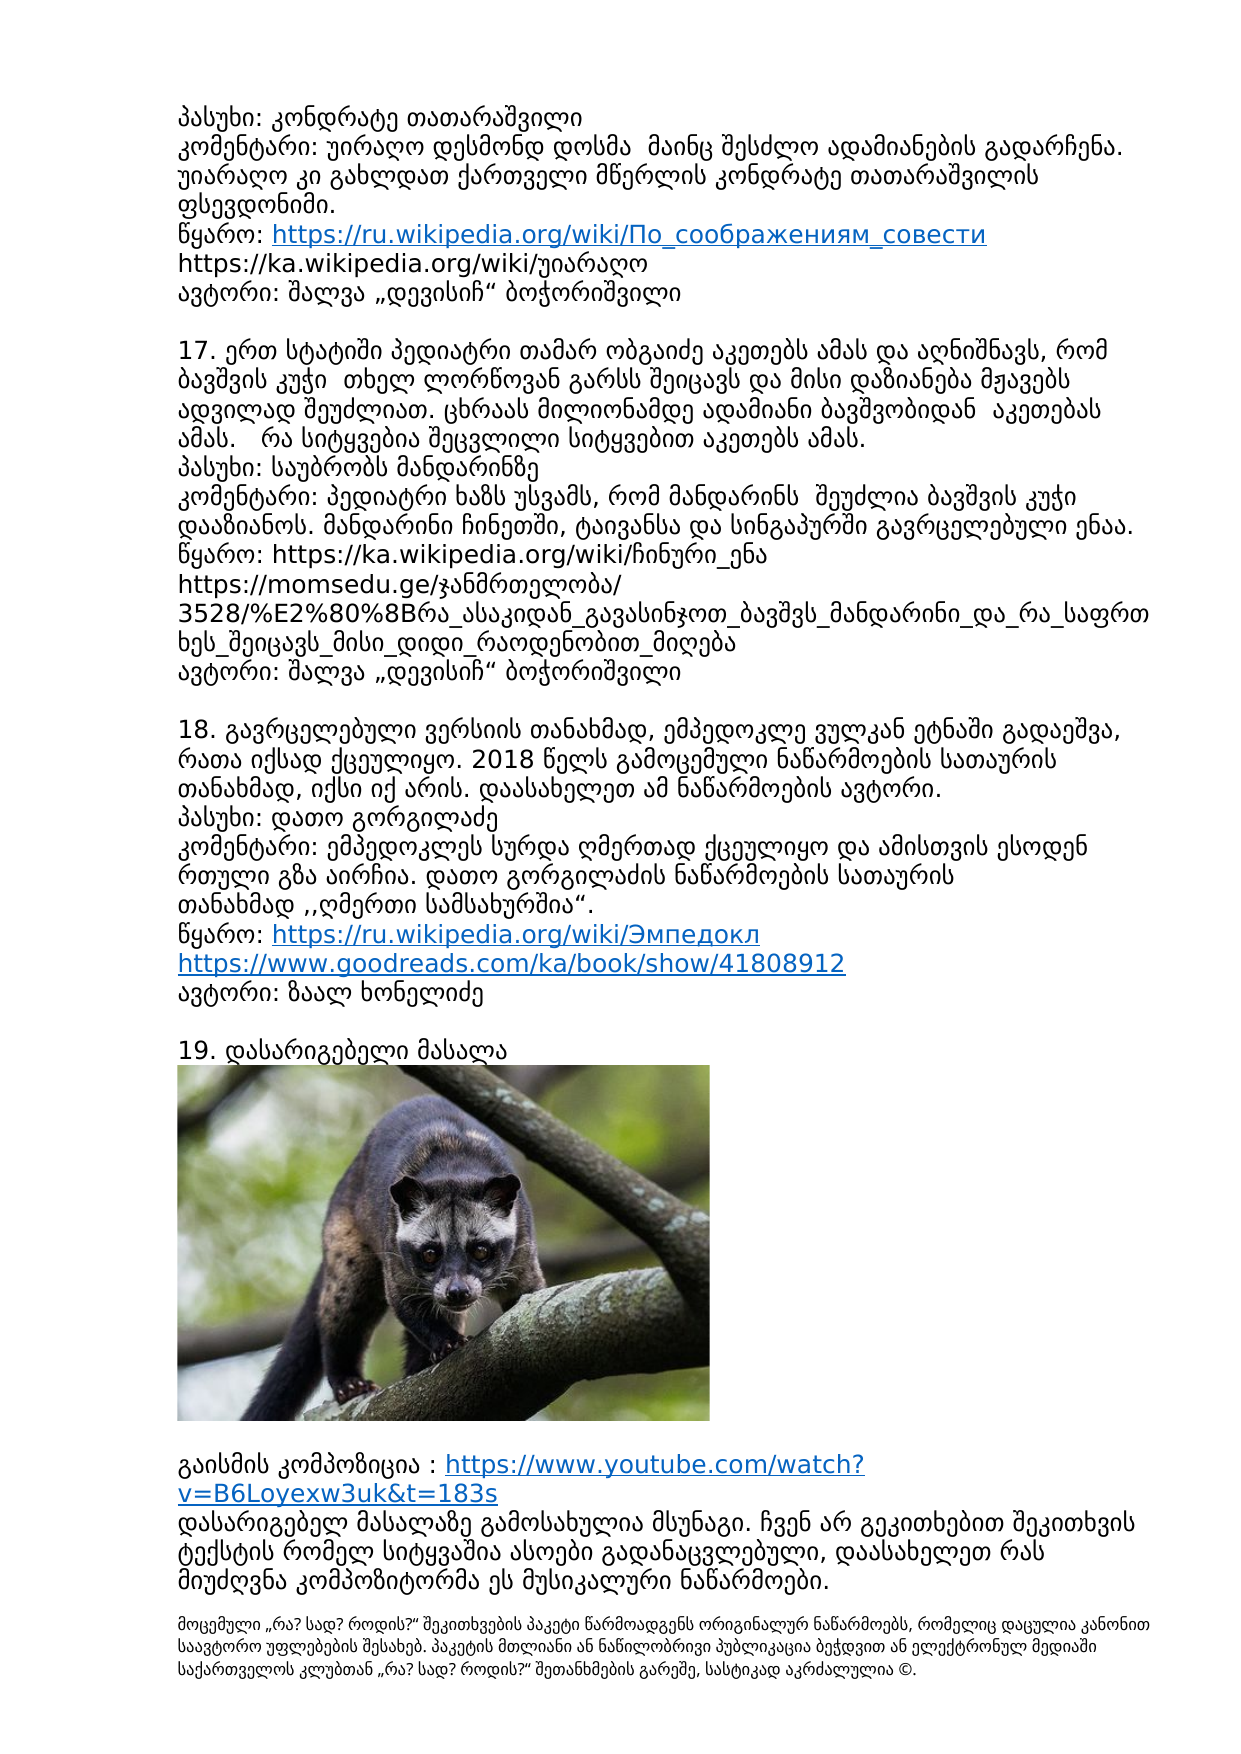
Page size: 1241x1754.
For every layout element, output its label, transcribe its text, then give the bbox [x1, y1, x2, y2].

text წყარო: https://ru.wikipedia.org/wiki/По_соображениям_совести [177, 220, 1152, 249]
text კომენტარი: უირაღო დესმონდ დოსმა მაინც შესძლო ადამიანების გადარჩენა. უიარაღო კი გახლდათ ქართველი მწერლის კონდრატე თათარაშვილის ფსევდონიმი. [177, 132, 1152, 220]
text წყარო: https://ka.wikipedia.org/wiki/ჩინური_ენა [177, 541, 1152, 570]
text პასუხი: საუბრობს მანდარინზე [177, 453, 1152, 482]
text პასუხი: კონდრატე თათარაშვილი [177, 103, 1152, 132]
text ავტორი: შალვა „დევისიჩ“ ბოჭორიშვილი [177, 278, 1152, 307]
text დასარიგებელ მასალაზე გამოსახულია მსუნაგი. ჩვენ არ გეკითხებით შეკითხვის ტექსტის რომელ სიტყვაშია ასოები გადანაცვლებული, დაასახელეთ რას მიუძღვნა კომპოზიტორმა ეს მუსიკალური ნაწარმოები. [177, 1508, 1152, 1596]
text https://www.goodreads.com/ka/book/show/41808912 [177, 949, 1152, 978]
text ავტორი: შალვა „დევისიჩ“ ბოჭორიშვილი [177, 657, 1152, 686]
text https://momsedu.ge/ჯანმრთელობა/3528/%E2%80%8Bრა_ასაკიდან_გავასინჯოთ_ბავშვს_მანდარინი_და_რა_საფრთხეს_შეიცავს_მისი_დიდი_რაოდენობით_მიღება [177, 570, 1152, 657]
picture [177, 1065, 710, 1421]
text კომენტარი: ემპედოკლეს სურდა ღმერთად ქცეულიყო და ამისთვის ესოდენ რთული გზა აირჩია. დათო გორგილაძის ნაწარმოების სათაურის თანახმად ,,ღმერთი სამსახურშია“. [177, 832, 1152, 920]
text პასუხი: დათო გორგილაძე [177, 803, 1152, 832]
text https://ka.wikipedia.org/wiki/უიარაღო [177, 249, 1152, 278]
text 18. გავრცელებული ვერსიის თანახმად, ემპედოკლე ვულკან ეტნაში გადაეშვა, რათა იქსად ქცეულიყო. 2018 წელს გამოცემული ნაწარმოების სათაურის თანახმად, იქსი იქ არის. დაასახელეთ ამ ნაწარმოების ავტორი. [177, 716, 1152, 803]
text გაისმის კომპოზიცია : https://www.youtube.com/watch?v=B6Loyexw3uk&t=183s [177, 1450, 1152, 1508]
text წყარო: https://ru.wikipedia.org/wiki/Эмпедокл [177, 920, 1152, 949]
text 19. დასარიგებელი მასალა [177, 1036, 1152, 1066]
text ავტორი: ზაალ ხონელიძე [177, 978, 1152, 1007]
text 17. ერთ სტატიში პედიატრი თამარ ობგაიძე აკეთებს ამას და აღნიშნავს, რომ ბავშვის კუჭი თხელ ლორწოვან გარსს შეიცავს და მისი დაზიანება მჟავებს ადვილად შეუძლიათ. ცხრაას მილიონამდე ადამიანი ბავშვობიდან აკეთებას ამას. რა სიტყვებია შეცვლილი სიტყვებით აკეთებს ამას. [177, 336, 1152, 453]
text კომენტარი: პედიატრი ხაზს უსვამს, რომ მანდარინს შეუძლია ბავშვის კუჭი დააზიანოს. მანდარინი ჩინეთში, ტაივანსა და სინგაპურში გავრცელებული ენაა. [177, 482, 1152, 541]
